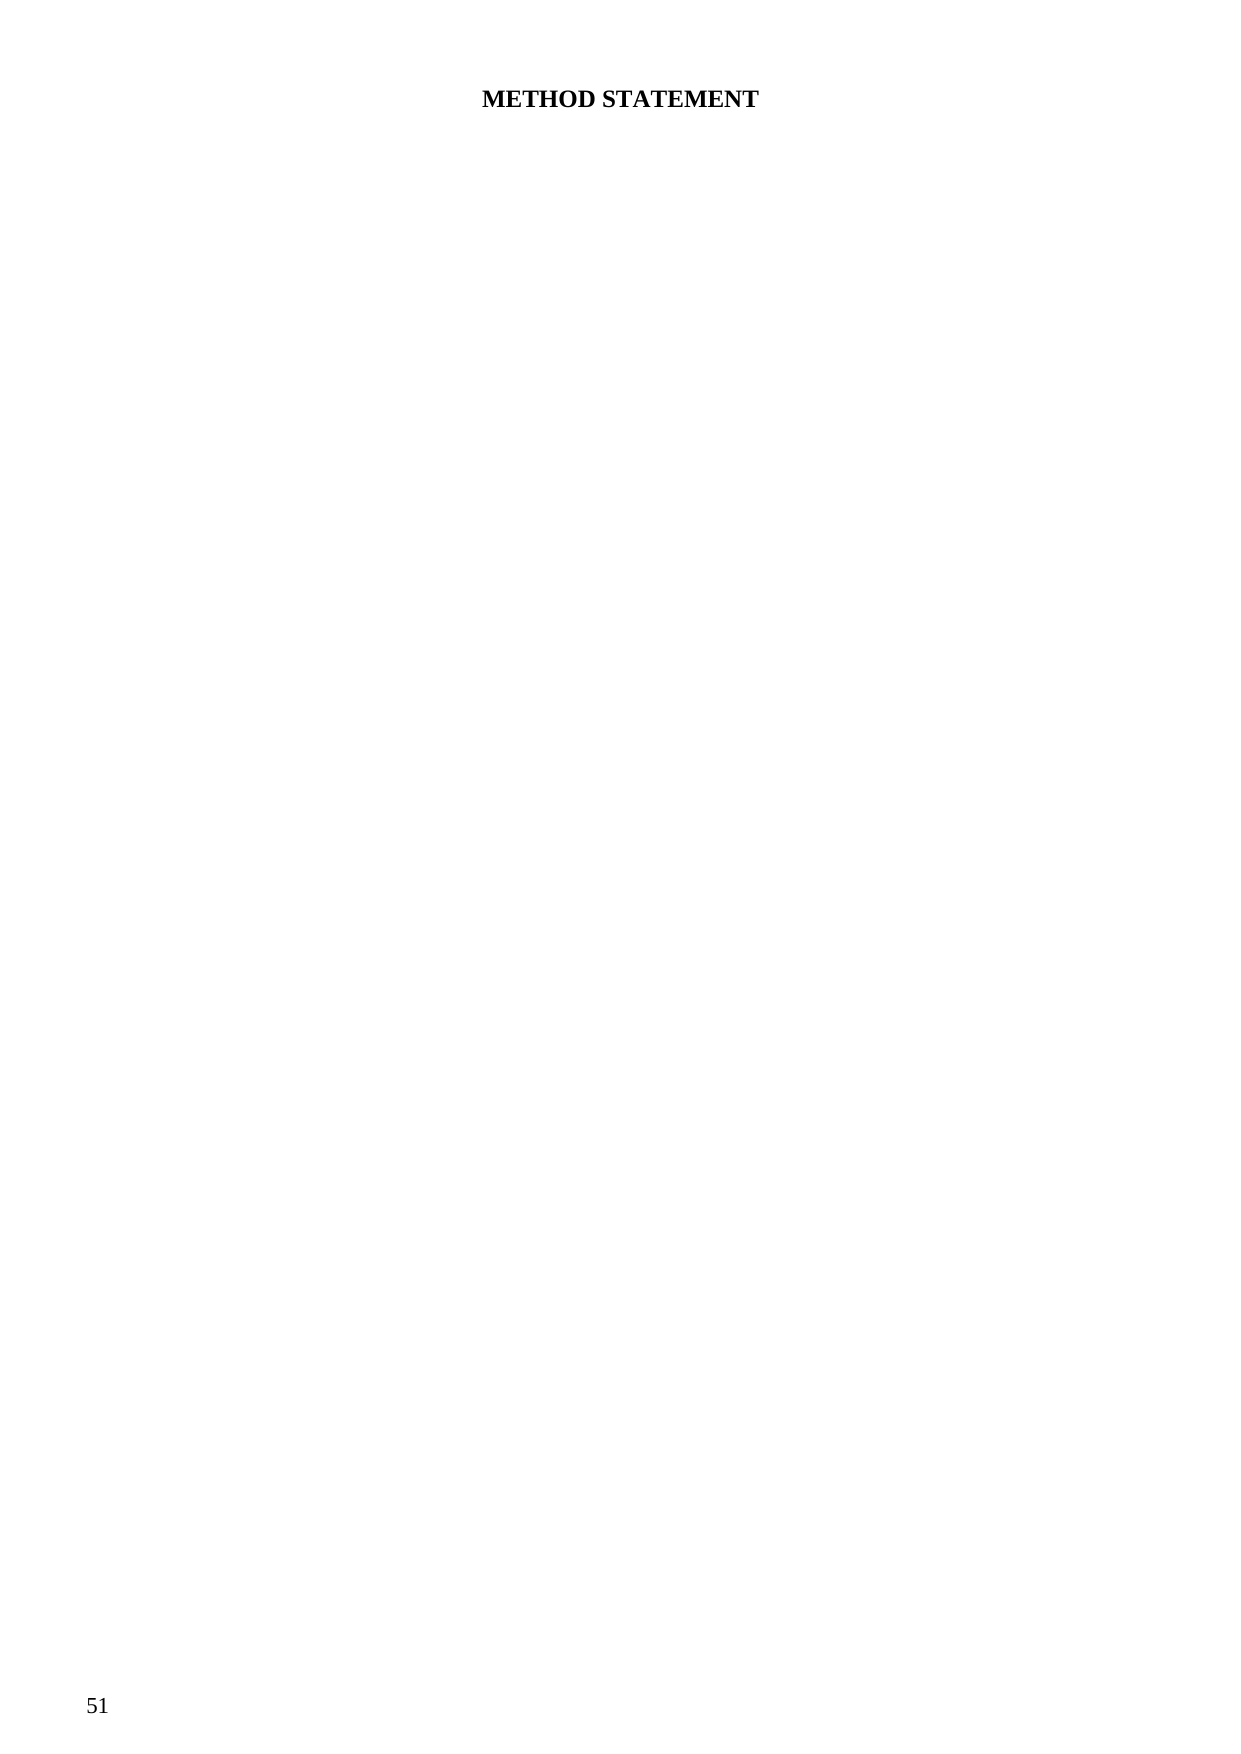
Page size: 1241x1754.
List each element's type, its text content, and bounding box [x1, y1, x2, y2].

text METHOD STATEMENT [444, 84, 796, 113]
